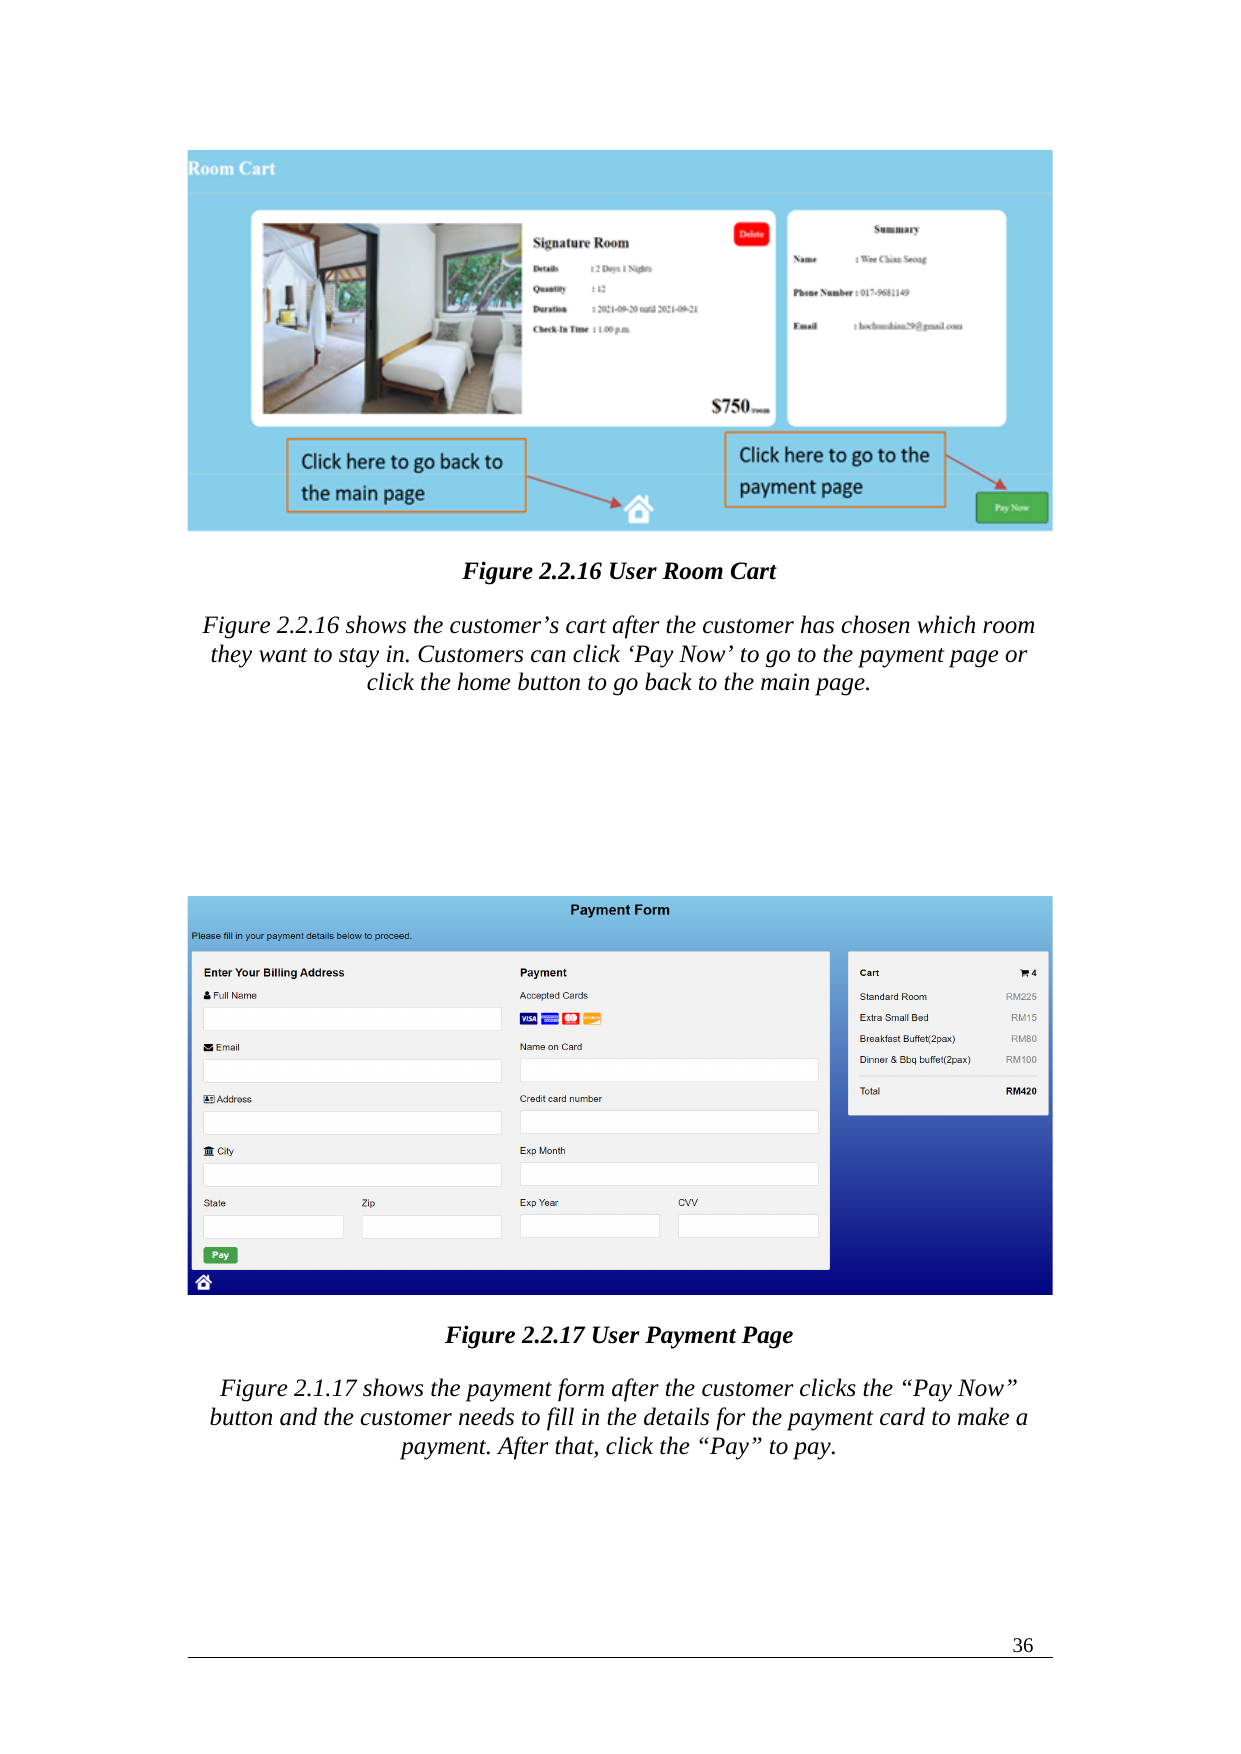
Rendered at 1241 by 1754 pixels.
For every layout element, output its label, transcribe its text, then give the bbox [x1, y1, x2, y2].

picture [187, 150, 1053, 532]
text Figure 2.2.17 User Payment Page [187, 1320, 1053, 1348]
picture [187, 896, 1053, 1295]
text Figure 2.2.16 shows the customer’s cart after the customer has chosen which room they want to stay in. Customers can click ‘Pay Now’ to go to the payment page or click the home button to go back to the main page. [187, 610, 1053, 696]
text Figure 2.1.17 shows the payment form after the customer clicks the “Pay Now” button and the customer needs to fill in the details for the payment card to make a payment. After that, click the “Pay” to pay. [187, 1373, 1053, 1460]
text Figure 2.2.16 User Room Cart [187, 556, 1053, 585]
